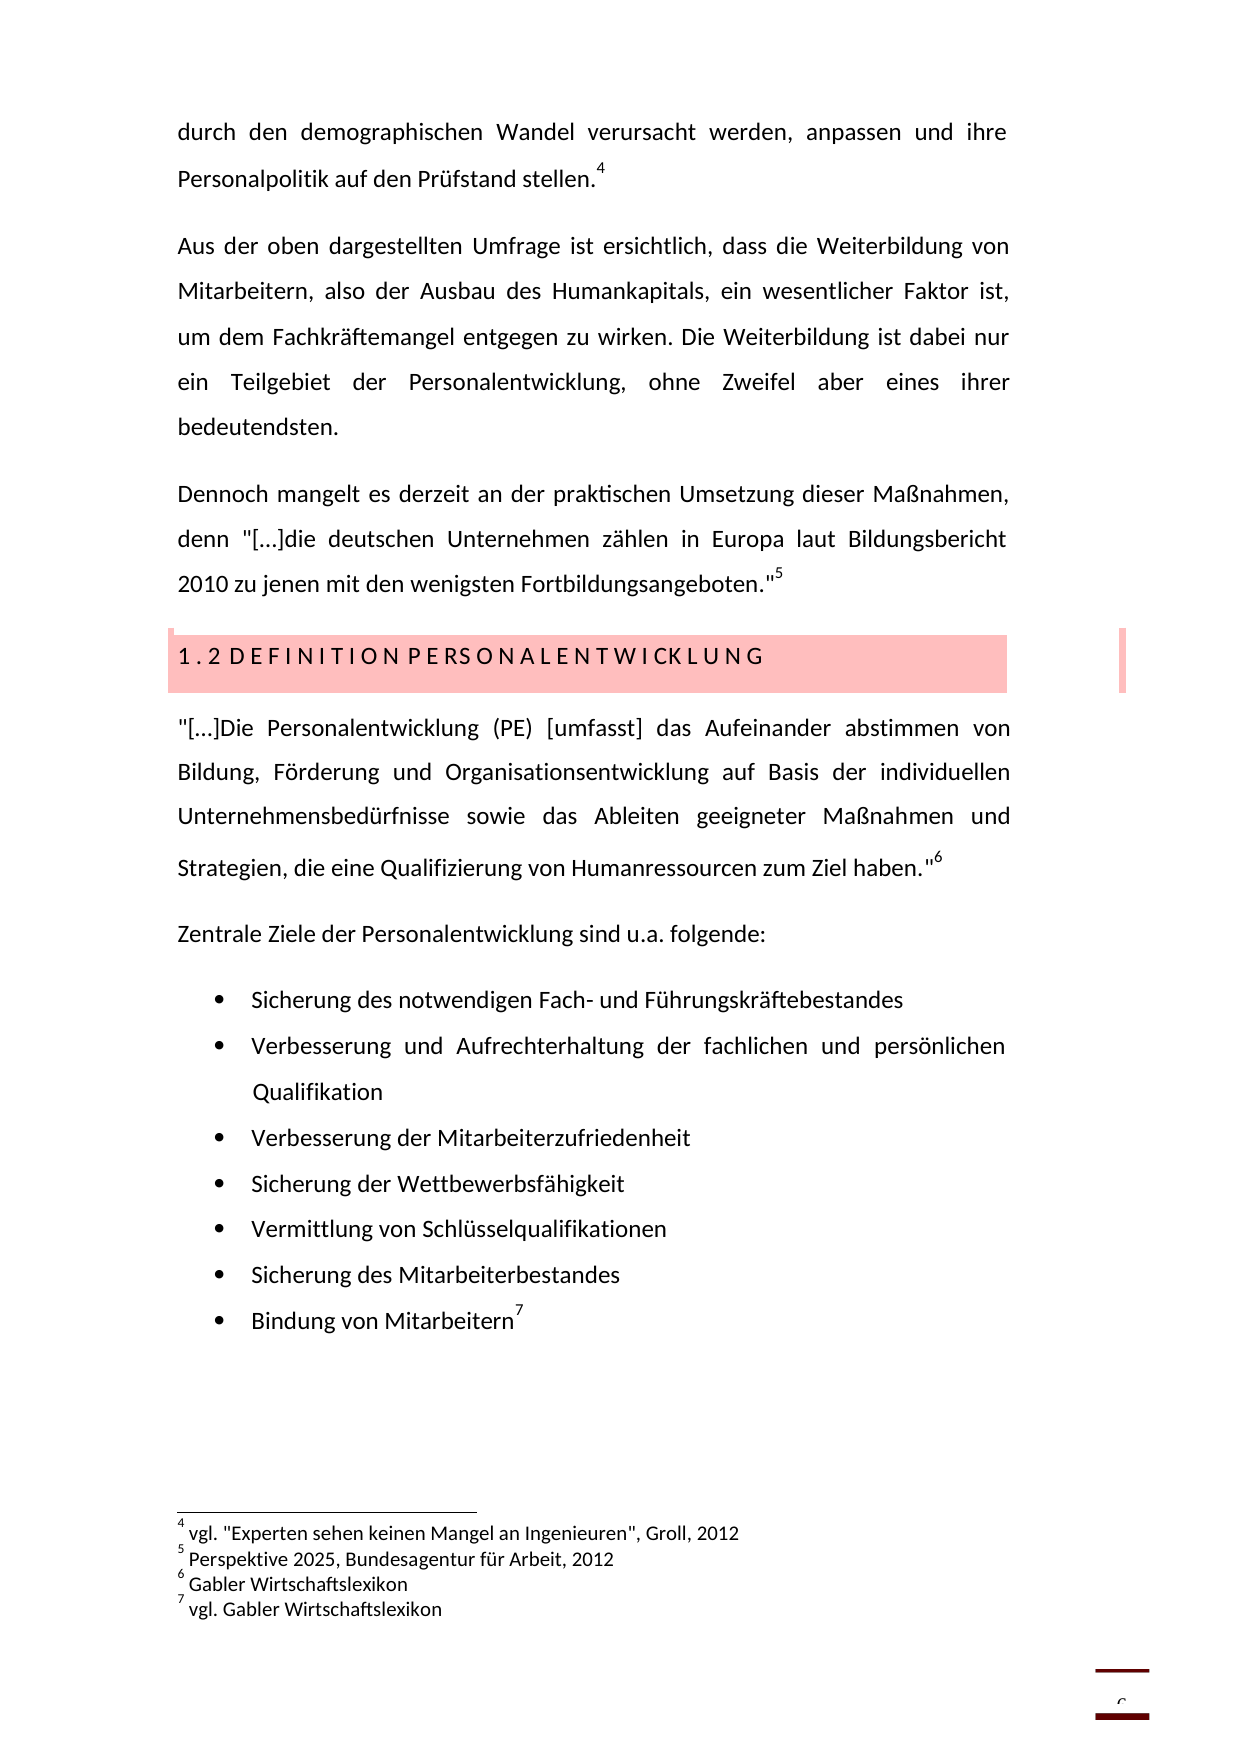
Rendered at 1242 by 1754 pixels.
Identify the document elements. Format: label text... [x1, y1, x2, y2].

text 7 vgl. Gabler Wirtschaftslexikon [177, 1596, 1173, 1621]
text 4 vgl. "Experten sehen keinen Mangel an Ingenieuren", Groll, 2012 [177, 1519, 1173, 1546]
text 1 . 2 D E F I N I T I O N P E RS O N A L E N T W I CK L U N G [177, 641, 1173, 670]
text  Sicherung der Wettbewerbsfähigkeit [215, 1168, 1173, 1198]
text "[…]Die Personalentwicklung (PE) [umfasst] das Aufeinander abstimmen von Bildung, Förderung und Organisationsentwicklung auf Basis der individuellen Unternehmensbedürfnisse sowie das Ableiten geeigneter Maßnahmen und Strategien, die eine Qualifizierung von Humanressourcen zum Ziel haben."6 [177, 712, 1011, 882]
text  Verbesserung und Aufrechterhaltung der fachlichen und persönlichen [215, 1031, 1173, 1061]
text  Vermittlung von Schlüsselqualifikationen [215, 1213, 1173, 1244]
text  Verbesserung der Mitarbeiterzufriedenheit [215, 1122, 1173, 1152]
text  Sicherung des notwendigen Fach- und Führungskräftebestandes [215, 984, 1173, 1015]
picture [1083, 1669, 1161, 1720]
text 5 Perspektive 2025, Bundesagentur für Arbeit, 2012 [177, 1546, 1173, 1571]
text Qualifikation [252, 1076, 1173, 1107]
text 6 Gabler Wirtschaftslexikon [177, 1571, 1173, 1596]
text Dennoch mangelt es derzeit an der praktischen Umsetzung dieser Maßnahmen, denn "[…]die deutschen Unternehmen zählen in Europa laut Bildungsbericht [177, 478, 1010, 554]
text  Bindung von Mitarbeitern7 [215, 1303, 1173, 1336]
text  Sicherung des Mitarbeiterbestandes [215, 1259, 1173, 1289]
text Zentrale Ziele der Personalentwicklung sind u.a. folgende: [177, 918, 769, 949]
text durch den demographischen Wandel verursacht werden, anpassen und ihre [177, 116, 1010, 147]
text 2010 zu jenen mit den wenigsten Fortbildungsangeboten."5 [177, 569, 787, 598]
text Aus der oben dargestellten Umfrage ist ersichtlich, dass die Weiterbildung von Mitarbeitern, also der Ausbau des Humankapitals, ein wesentlicher Faktor ist, um dem Fachkräftemangel entgegen zu wirken. Die Weiterbildung ist dabei nur ein Teilgebiet der Personalentwicklung, ohne Zweifel aber eines ihrer bedeutendsten. [177, 230, 1010, 442]
text Personalpolitik auf den Prüfstand stellen.4 [177, 157, 610, 194]
